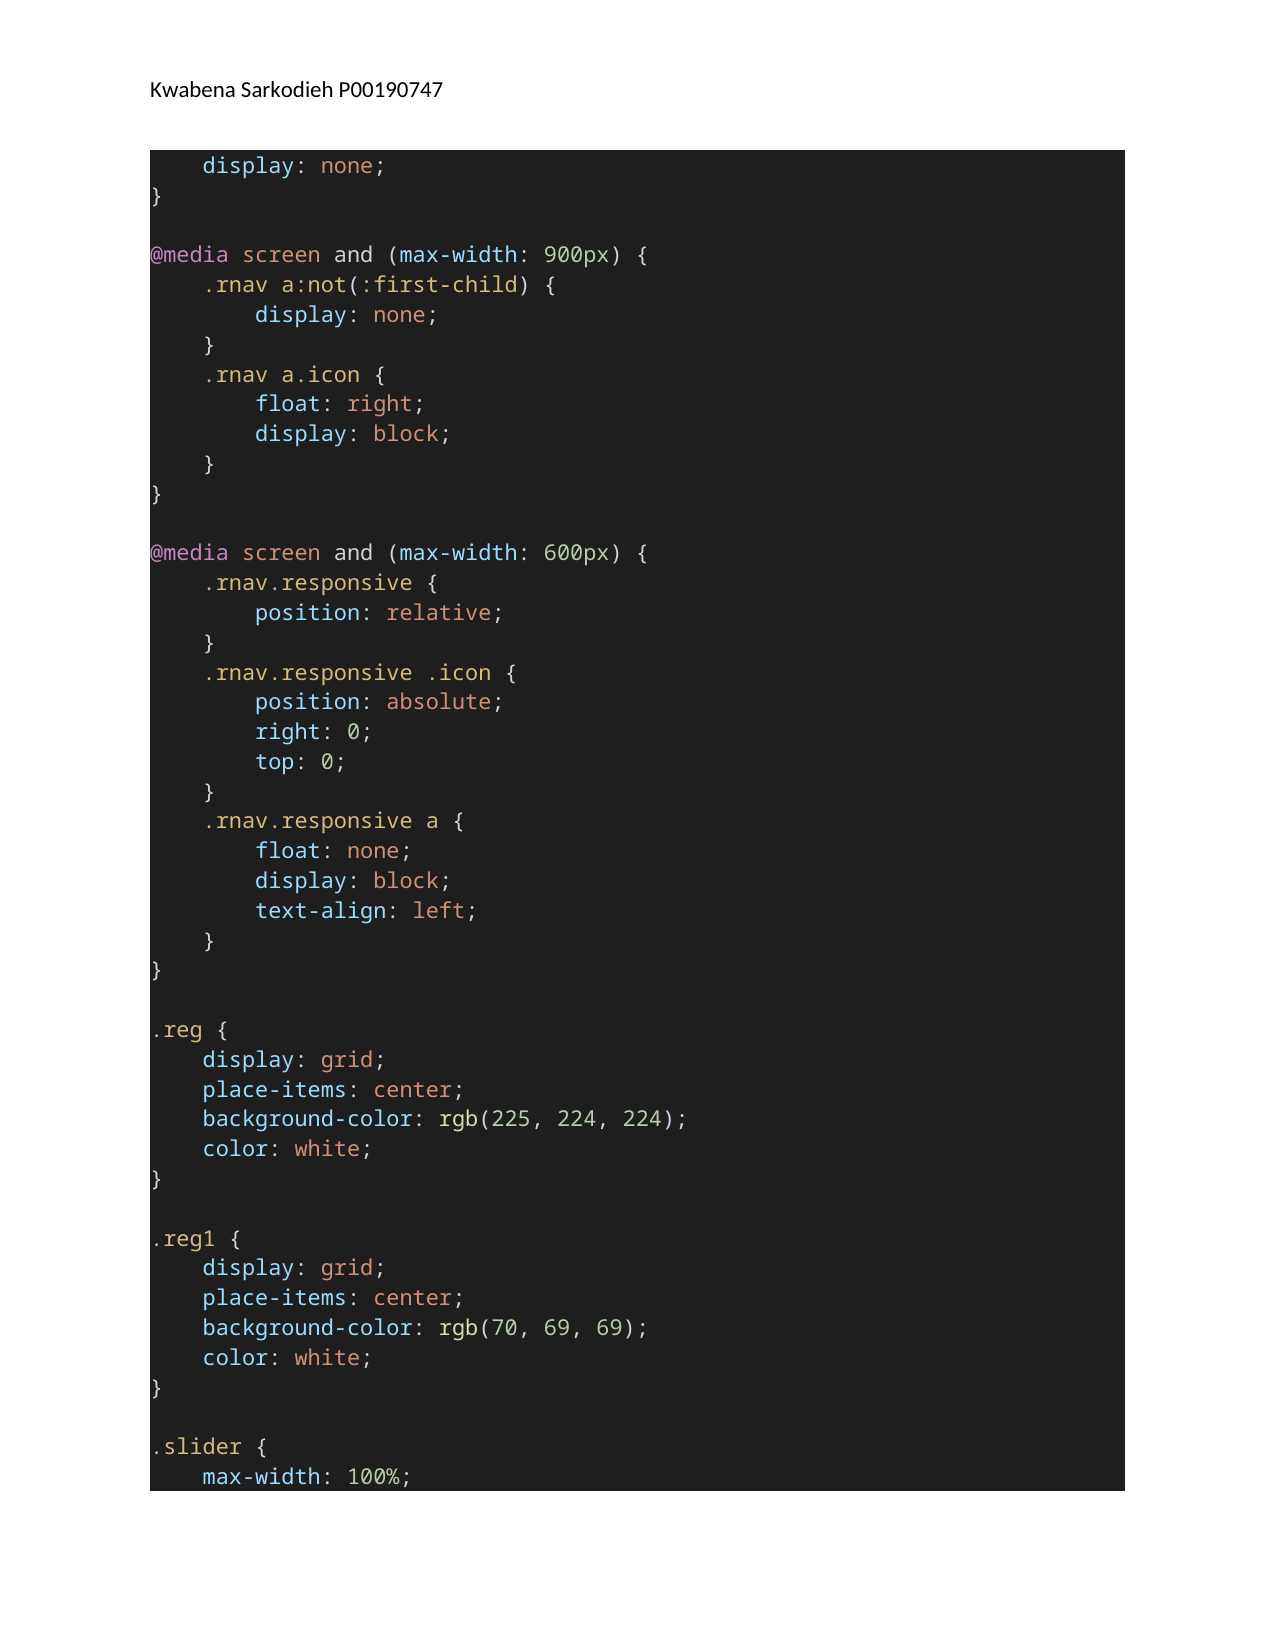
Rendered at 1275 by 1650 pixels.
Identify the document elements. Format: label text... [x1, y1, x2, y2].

text position: relative; [150, 597, 1125, 627]
text background-color: rgb(225, 224, 224); [150, 1103, 1125, 1133]
text text-align: left; [150, 895, 1125, 924]
text position: absolute; [150, 686, 1125, 716]
text @media screen and (max-width: 600px) { [150, 537, 1125, 567]
text float: right; [150, 388, 1125, 418]
text } [150, 924, 1125, 954]
text } [150, 1371, 1125, 1401]
text display: block; [150, 865, 1125, 895]
text } [150, 180, 1125, 209]
text float: none; [150, 835, 1125, 865]
text color: white; [150, 1342, 1125, 1371]
text display: grid; [150, 1252, 1125, 1282]
text place-items: center; [150, 1282, 1125, 1312]
text } [150, 329, 1125, 358]
text background-color: rgb(70, 69, 69); [150, 1312, 1125, 1342]
text max-width: 100%; [150, 1461, 1125, 1491]
text place-items: center; [150, 1073, 1125, 1103]
text .rnav a:not(:first-child) { [150, 269, 1125, 299]
text } [150, 954, 1125, 984]
text .rnav.responsive { [150, 567, 1125, 597]
text } [150, 478, 1125, 507]
text } [150, 627, 1125, 656]
text } [150, 776, 1125, 805]
text @media screen and (max-width: 900px) { [150, 239, 1125, 269]
text display: block; [150, 418, 1125, 448]
text .reg { [150, 1014, 1125, 1044]
text } [150, 1163, 1125, 1193]
text .rnav a.icon { [150, 358, 1125, 388]
text color: white; [150, 1133, 1125, 1163]
text display: none; [150, 150, 1125, 180]
text right: 0; [150, 716, 1125, 746]
text display: grid; [150, 1044, 1125, 1073]
text display: none; [150, 299, 1125, 329]
text } [150, 448, 1125, 478]
text .slider { [150, 1431, 1125, 1461]
text .rnav.responsive a { [150, 805, 1125, 835]
text .reg1 { [150, 1222, 1125, 1252]
text top: 0; [150, 746, 1125, 776]
text .rnav.responsive .icon { [150, 656, 1125, 686]
